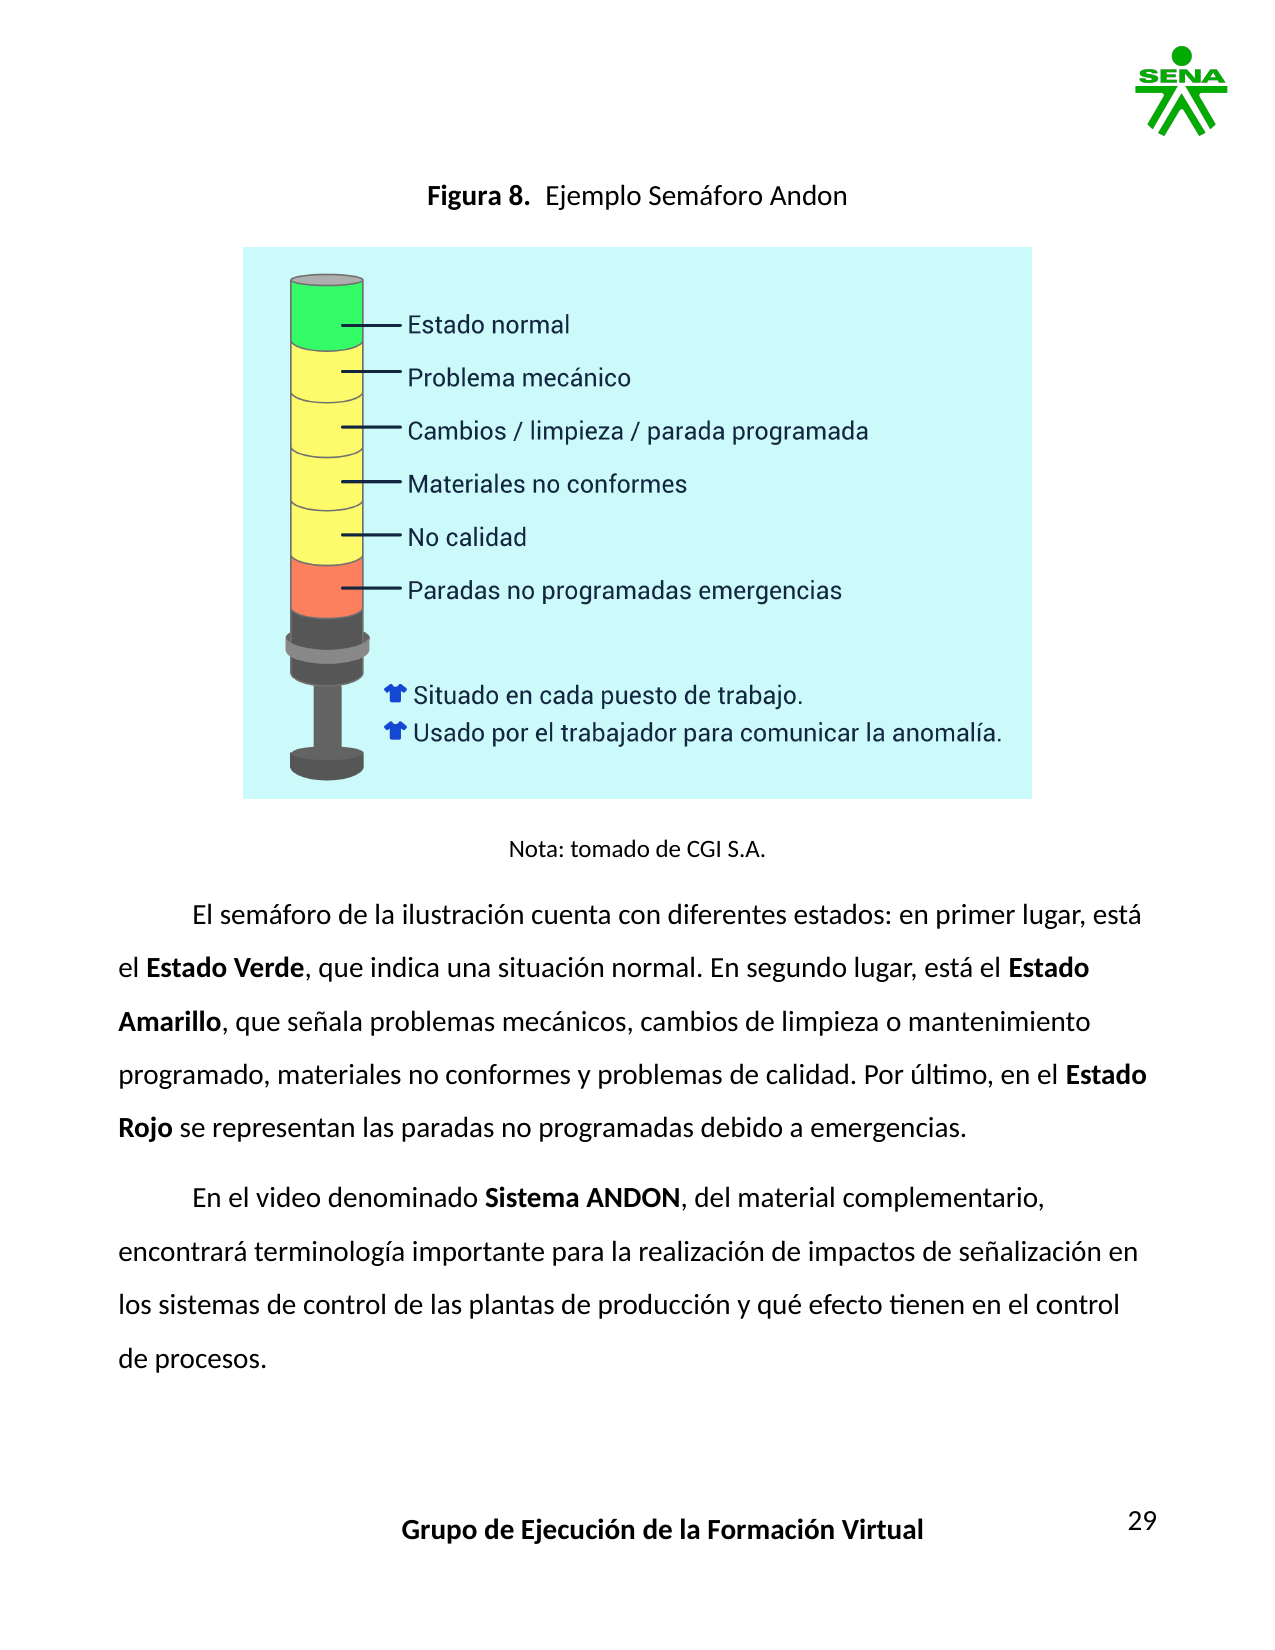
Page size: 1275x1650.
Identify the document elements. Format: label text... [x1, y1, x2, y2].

text En el video denominado Sistema ANDON, del material complementario, encontrará terminología importante para la realización de impactos de señalización en los sistemas de control de las plantas de producción y qué efecto tienen en el control de procesos. [118, 1179, 1157, 1376]
picture [1135, 46, 1228, 136]
text Nota: tomado de CGI S.A. [118, 833, 1157, 864]
text Ejemplo Semáforo Andon [118, 177, 1157, 213]
text El semáforo de la ilustración cuenta con diferentes estados: en primer lugar, está el Estado Verde, que indica una situación normal. En segundo lugar, está el Estado Amarillo, que señala problemas mecánicos, cambios de limpieza o mantenimiento programado, materiales no conformes y problemas de calidad. Por último, en el Estado Rojo se representan las paradas no programadas debido a emergencias. [118, 896, 1157, 1145]
picture [243, 247, 1033, 799]
